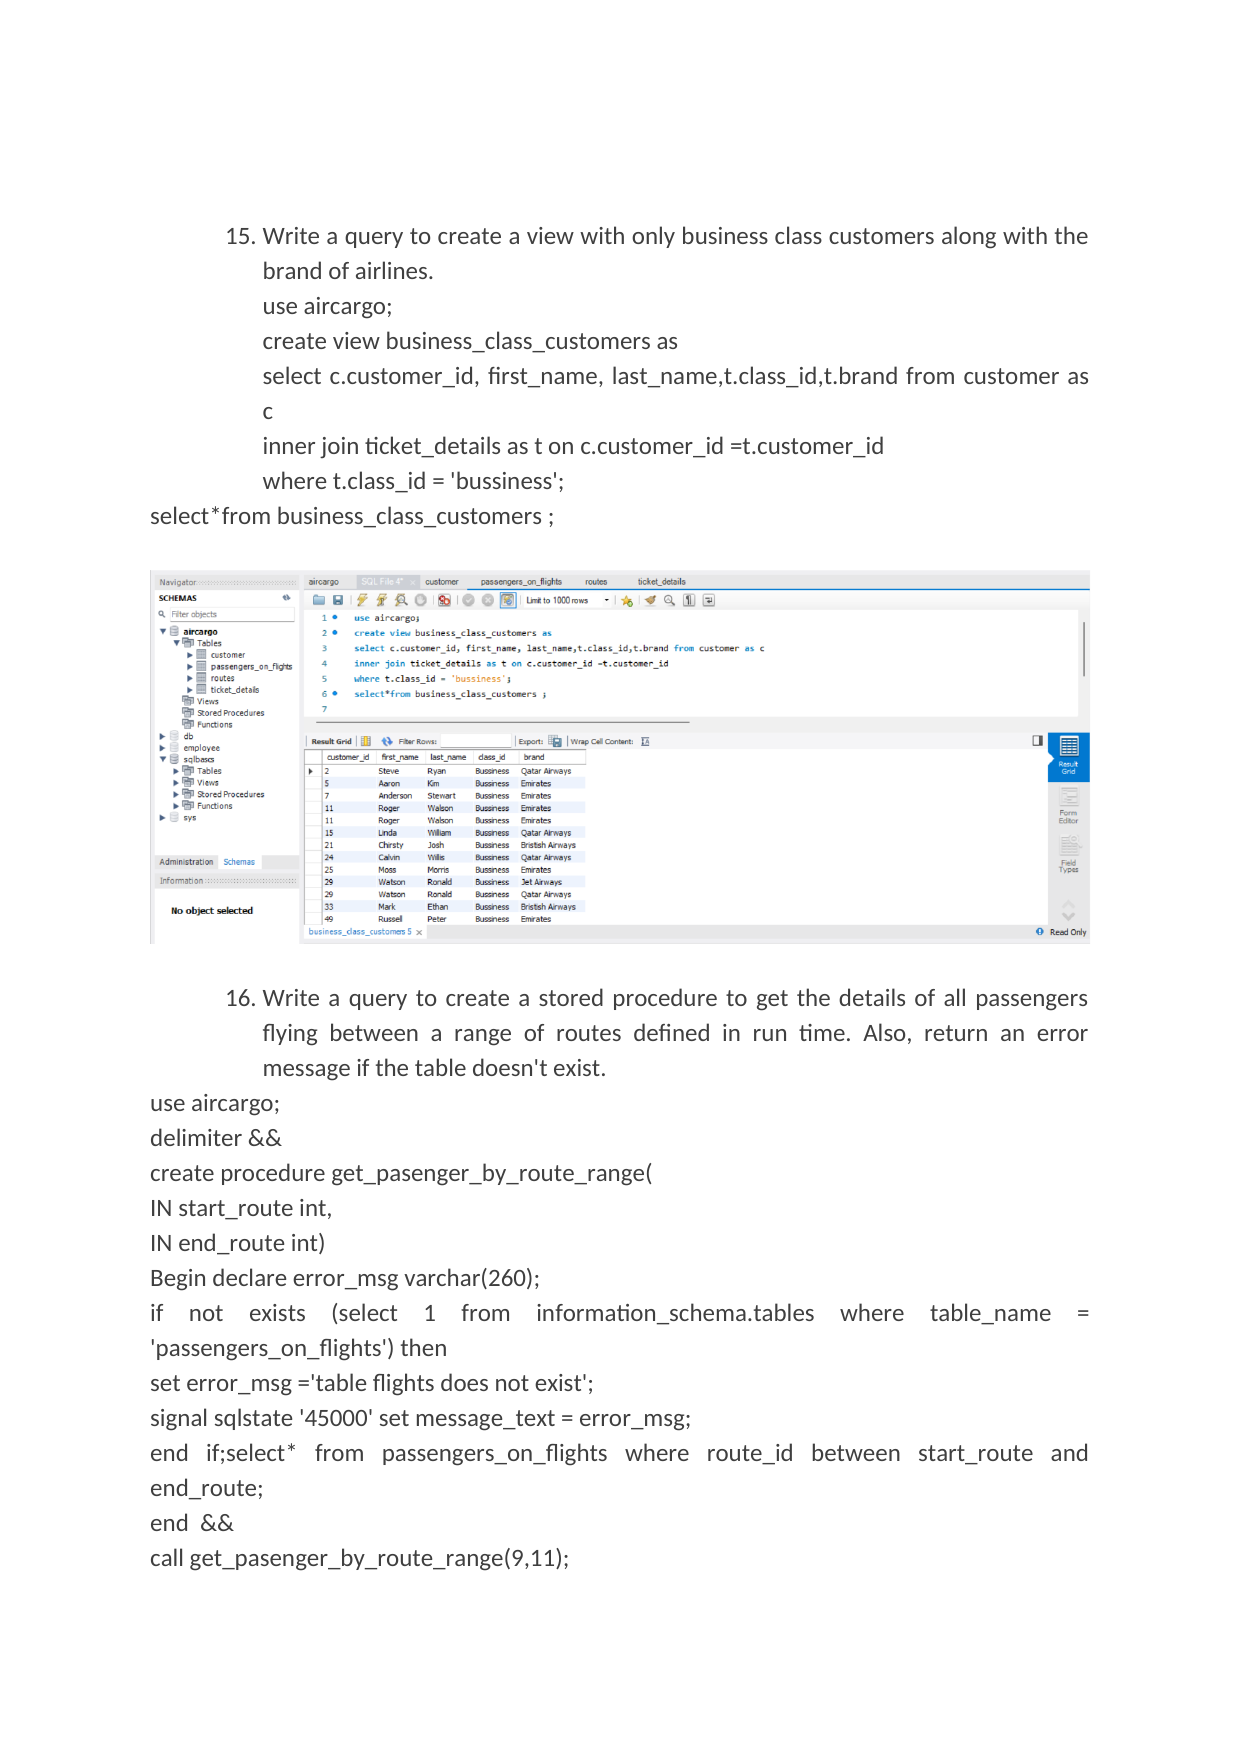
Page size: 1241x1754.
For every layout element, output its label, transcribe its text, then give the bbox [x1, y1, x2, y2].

text IN end_route int) [150, 1228, 1090, 1258]
list Write a query to create a view with only business class customers along with the brand of airlines. [225, 220, 1090, 286]
text call get_pasenger_by_route_range(9,11); [150, 1543, 1090, 1573]
text select c.customer_id, first_name, last_name,t.class_id,t.brand from customer as c [262, 360, 1090, 426]
text create view business_class_customers as [262, 325, 1090, 356]
text end && [150, 1508, 1090, 1538]
text inner join ticket_details as t on c.customer_id =t.customer_id [262, 430, 1090, 461]
text use aircargo; [150, 1088, 1090, 1118]
text use aircargo; [262, 290, 1090, 321]
text select*from business_class_customers ; [150, 500, 1090, 531]
text signal sqlstate '45000' set message_text = error_msg; [150, 1403, 1090, 1433]
picture [150, 570, 1091, 944]
text create procedure get_pasenger_by_route_range( [150, 1158, 1090, 1188]
text if not exists (select 1 from information_schema.tables where table_name = 'passengers_on_flights') then [150, 1298, 1090, 1363]
text IN start_route int, [150, 1193, 1090, 1223]
text set error_msg ='table flights does not exist'; [150, 1368, 1090, 1398]
text where t.class_id = 'bussiness'; [262, 465, 1090, 496]
text delimiter && [150, 1123, 1090, 1153]
list Write a query to create a stored procedure to get the details of all passengers flying between a range of routes defined in run time. Also, return an error message if the table doesn't exist. [225, 983, 1090, 1083]
text end if;select* from passengers_on_flights where route_id between start_route and end_route; [150, 1438, 1090, 1503]
text Begin declare error_msg varchar(260); [150, 1263, 1090, 1293]
